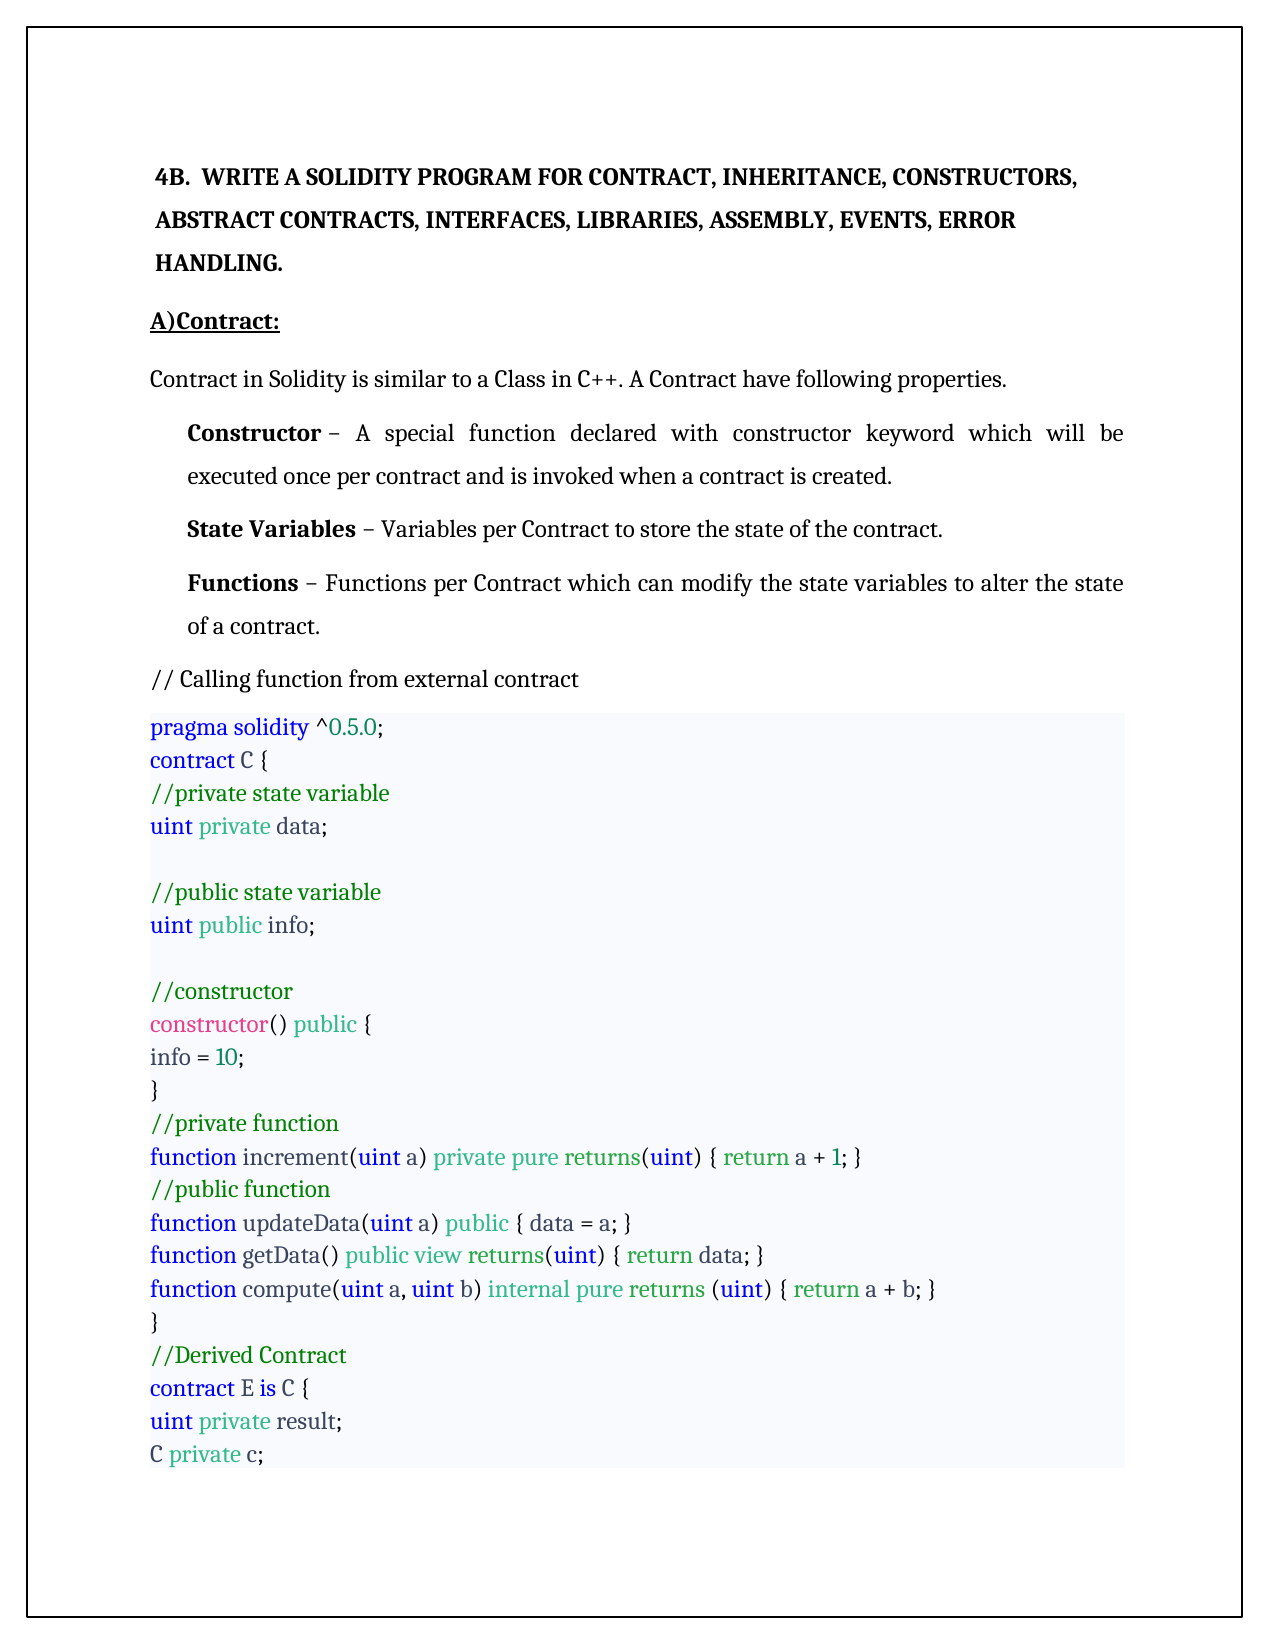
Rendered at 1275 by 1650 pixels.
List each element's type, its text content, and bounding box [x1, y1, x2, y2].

text } [150, 1307, 1125, 1336]
text uint public info; [150, 911, 1125, 940]
text function getData() public view returns(uint) { return data; } [150, 1241, 1125, 1270]
text Constructor − A special function declared with constructor keyword which will be executed once per contract and is invoked when a contract is created. [187, 418, 1125, 490]
text //constructor [150, 977, 1125, 1006]
text constructor() public { [150, 1010, 1125, 1039]
text info = 10; [150, 1043, 1125, 1072]
text } [150, 1076, 1125, 1105]
text Functions − Functions per Contract which can modify the state variables to alter the state of a contract. [187, 569, 1125, 641]
text contract E is C { [150, 1373, 1125, 1402]
text uint private result; [150, 1407, 1125, 1435]
text C private c; [150, 1439, 1125, 1468]
text //private state variable [150, 779, 1125, 808]
text function compute(uint a, uint b) internal pure returns (uint) { return a + b; } [150, 1274, 1125, 1303]
text // Calling function from external contract [150, 665, 1125, 694]
text Contract in Solidity is similar to a Class in C++. A Contract have following properties. [150, 365, 1125, 394]
text function increment(uint a) private pure returns(uint) { return a + 1; } [150, 1142, 1125, 1171]
text //public state variable [150, 878, 1125, 907]
text //public function [150, 1175, 1125, 1204]
text //private function [150, 1109, 1125, 1138]
text contract C { [150, 746, 1125, 775]
text 4B. WRITE A SOLIDITY PROGRAM FOR CONTRACT, INHERITANCE, CONSTRUCTORS, ABSTRACT CONTRACTS, INTERFACES, LIBRARIES, ASSEMBLY, EVENTS, ERROR HANDLING. [155, 162, 1120, 277]
text function updateData(uint a) public { data = a; } [150, 1208, 1125, 1237]
text //Derived Contract [150, 1341, 1125, 1369]
text uint private data; [150, 812, 1125, 841]
text pragma solidity ^0.5.0; [150, 713, 1125, 742]
text A)Contract: [150, 307, 1120, 336]
text State Variables − Variables per Contract to store the state of the contract. [150, 515, 1125, 544]
